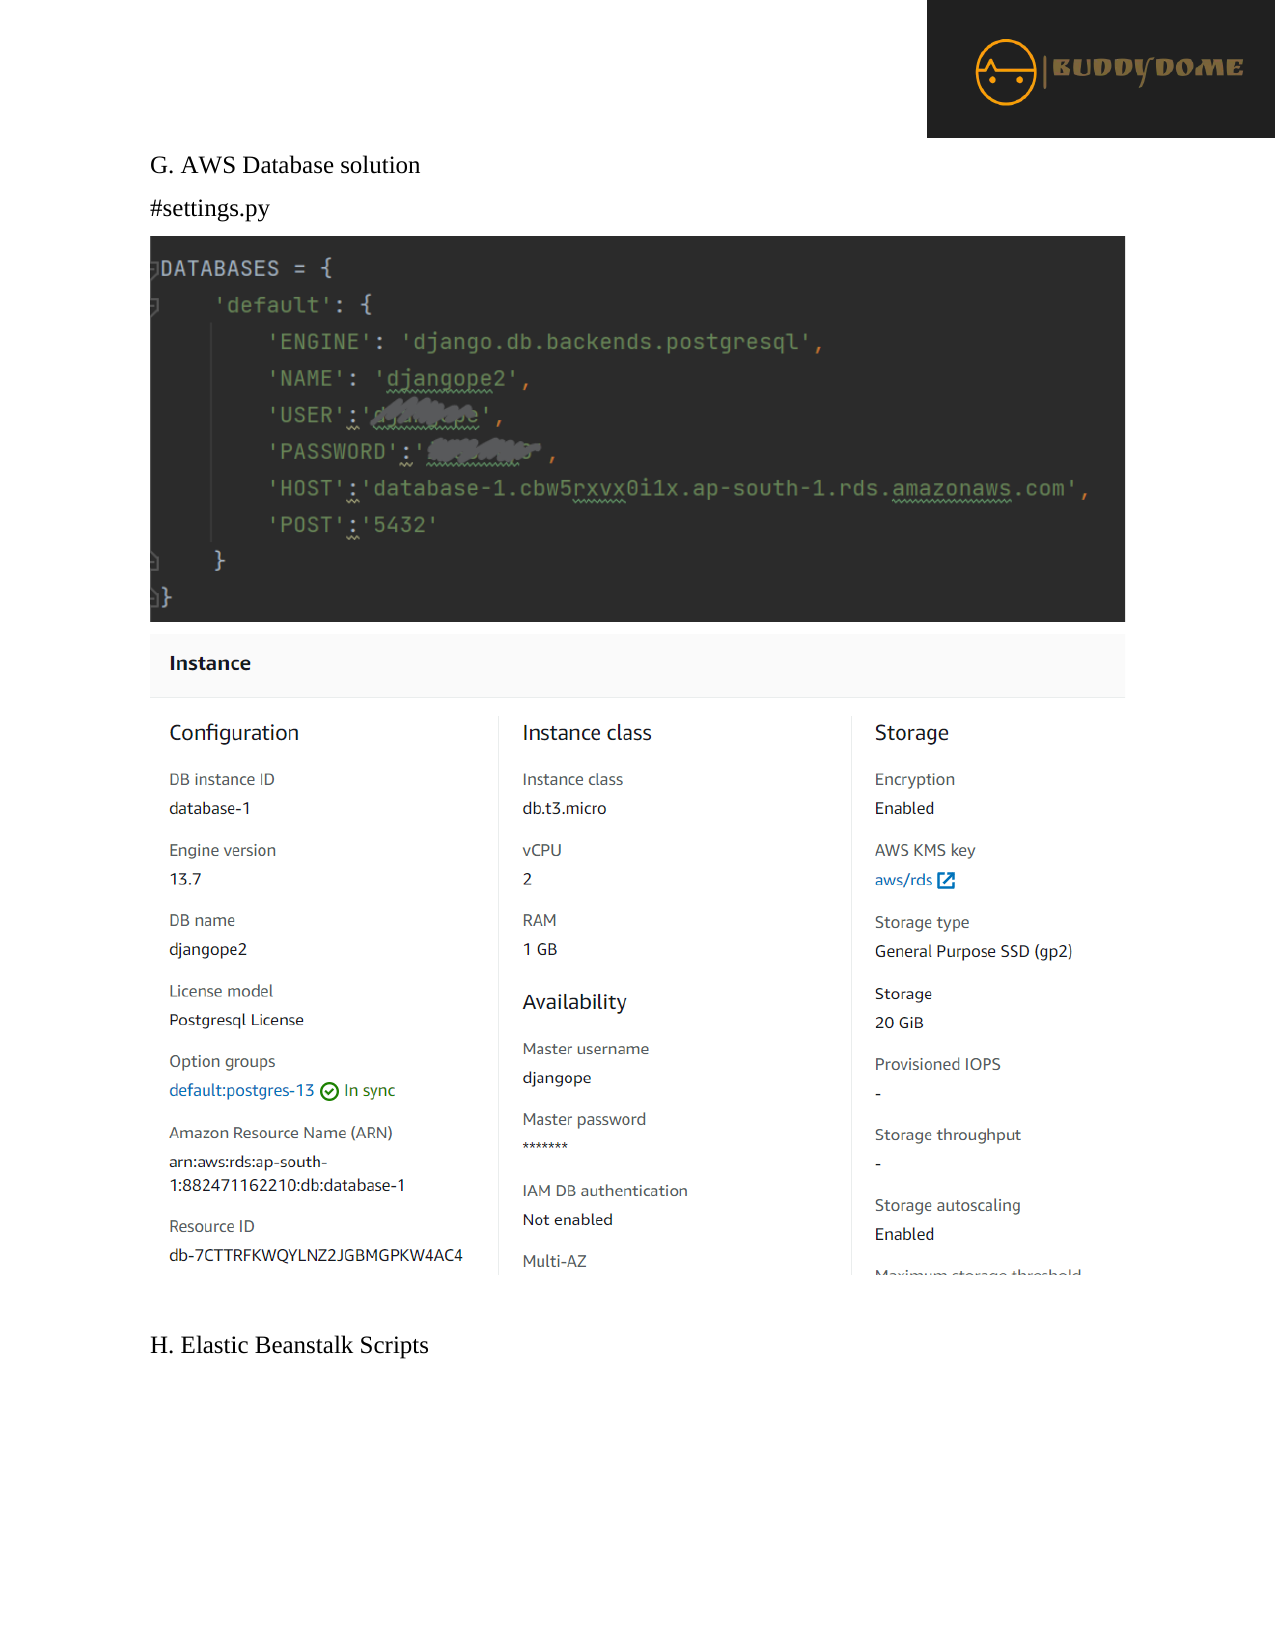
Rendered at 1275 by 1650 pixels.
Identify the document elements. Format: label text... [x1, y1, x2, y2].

text G. AWS Database solution [150, 150, 1125, 179]
picture [150, 236, 1125, 622]
picture [150, 634, 1125, 1275]
text H. Elastic Beanstalk Scripts [150, 1331, 1125, 1359]
text #settings.py [150, 193, 1125, 222]
picture [927, 0, 1275, 138]
